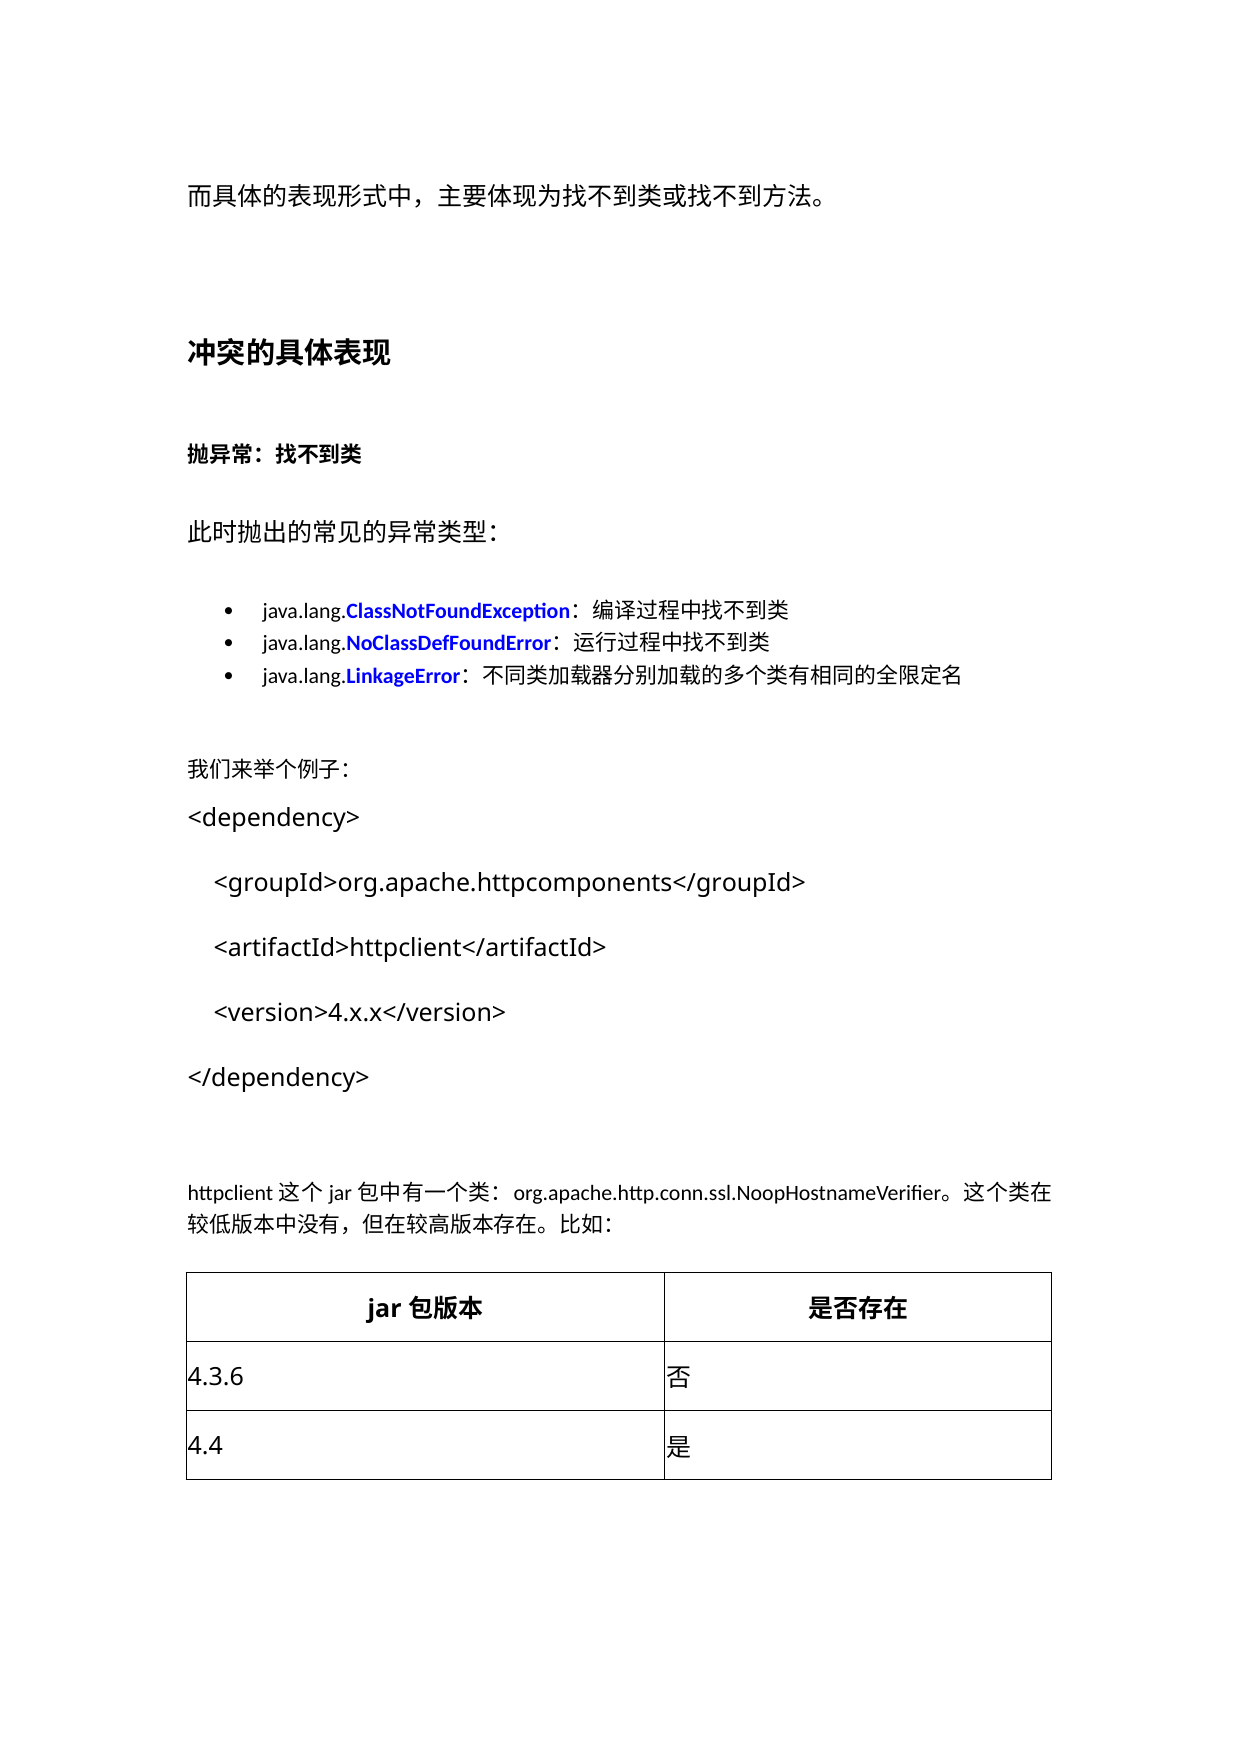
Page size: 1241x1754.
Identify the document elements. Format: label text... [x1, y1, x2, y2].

table_cell 否 [665, 1342, 1051, 1410]
text <groupId>org.apache.httpcomponents</groupId> [187, 849, 1053, 914]
text </dependency> [187, 1044, 1053, 1109]
table_cell 4.3.6 [187, 1342, 664, 1410]
text 而具体的表现形式中，主要体现为找不到类或找不到方法。 [187, 162, 1053, 227]
text 抛异常：找不到类 [187, 437, 1053, 469]
text <artifactId>httpclient</artifactId> [187, 914, 1053, 979]
text 我们来举个例子： [187, 752, 1053, 784]
table_cell 是 [665, 1411, 1051, 1479]
list java.lang.ClassNotFoundException：编译过程中找不到类 [225, 592, 1053, 625]
list java.lang.NoClassDefFoundError：运行过程中找不到类 [225, 625, 1053, 657]
text <dependency> [187, 784, 1053, 849]
table_cell 4.4 [187, 1411, 664, 1479]
text 此时抛出的常见的异常类型： [187, 498, 1053, 563]
list java.lang.LinkageError：不同类加载器分别加载的多个类有相同的全限定名 [225, 657, 1053, 690]
text httpclient 这个 jar 包中有一个类：org.apache.http.conn.ssl.NoopHostnameVerifier。这个类在较低版本中没有，但在较高版本存在。比如： [187, 1174, 1053, 1239]
subtitle 冲突的具体表现 [187, 318, 1053, 383]
table_header jar 包版本 [187, 1273, 664, 1341]
table_header 是否存在 [665, 1273, 1051, 1341]
text <version>4.x.x</version> [187, 979, 1053, 1044]
